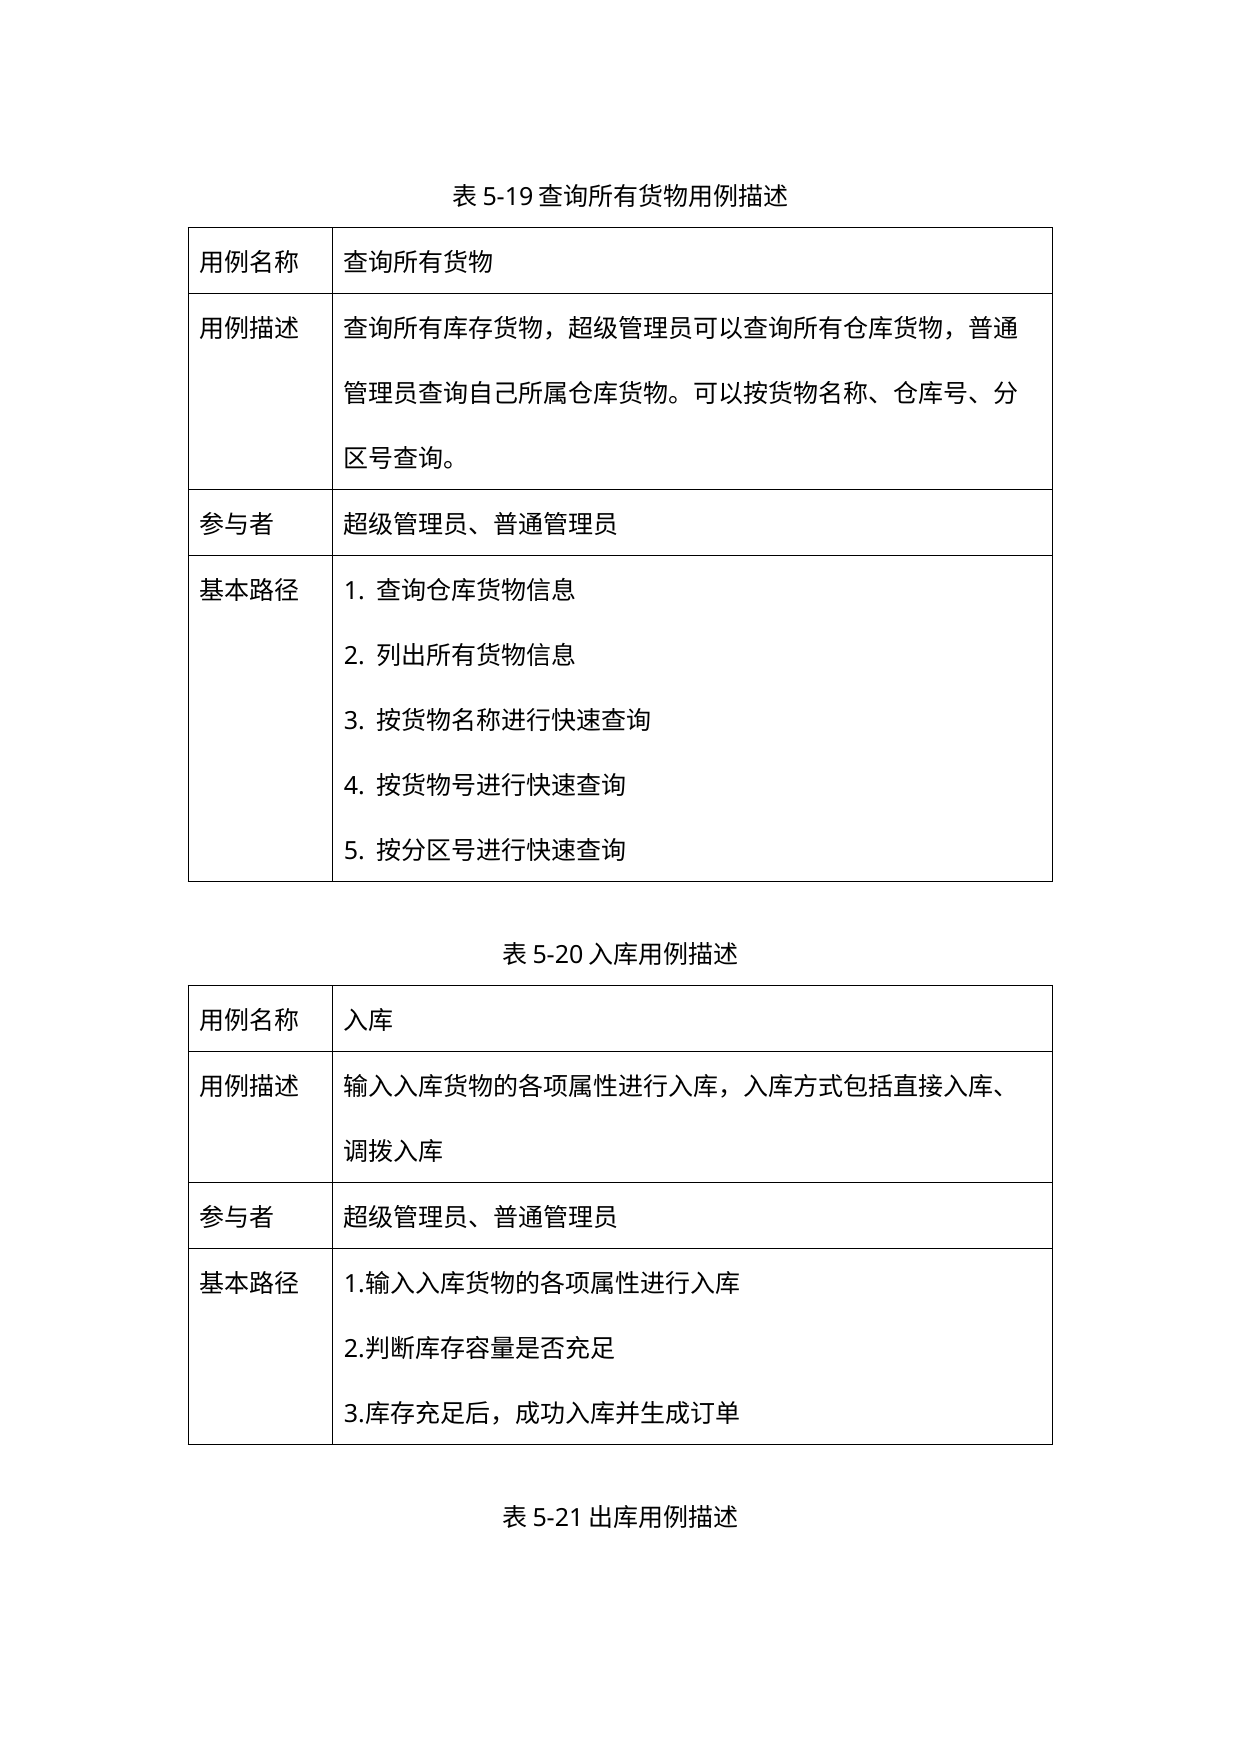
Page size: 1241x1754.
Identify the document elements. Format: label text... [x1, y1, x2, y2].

text 表5-19查询所有货物用例描述 [187, 162, 1053, 227]
table_header 用例名称 [189, 986, 332, 1051]
table_header 用例名称 [189, 228, 332, 293]
table_cell 查询所有库存货物，超级管理员可以查询所有仓库货物，普通管理员查询自己所属仓库货物。可以按货物名称、仓库号、分区号查询。 [333, 294, 1052, 489]
table_cell 基本路径 [189, 556, 332, 881]
table_cell 用例描述 [189, 1052, 332, 1182]
table_cell 参与者 [189, 490, 332, 555]
table_cell 超级管理员、普通管理员 [333, 1183, 1052, 1248]
table_cell 用例描述 [189, 294, 332, 489]
text 表5-20入库用例描述 [187, 920, 1053, 985]
text 表5-21出库用例描述 [187, 1483, 1053, 1548]
table_cell 输入入库货物的各项属性进行入库 判断库存容量是否充足 库存充足后，成功入库并生成订单 [333, 1249, 1052, 1444]
table_header 查询所有货物 [333, 228, 1052, 293]
table_cell 输入入库货物的各项属性进行入库，入库方式包括直接入库、调拨入库 [333, 1052, 1052, 1182]
table_cell 超级管理员、普通管理员 [333, 490, 1052, 555]
table_cell 基本路径 [189, 1249, 332, 1444]
table_cell 参与者 [189, 1183, 332, 1248]
table_cell 查询仓库货物信息 列出所有货物信息 按货物名称进行快速查询 按货物号进行快速查询 按分区号进行快速查询 [333, 556, 1052, 881]
table_header 入库 [333, 986, 1052, 1051]
